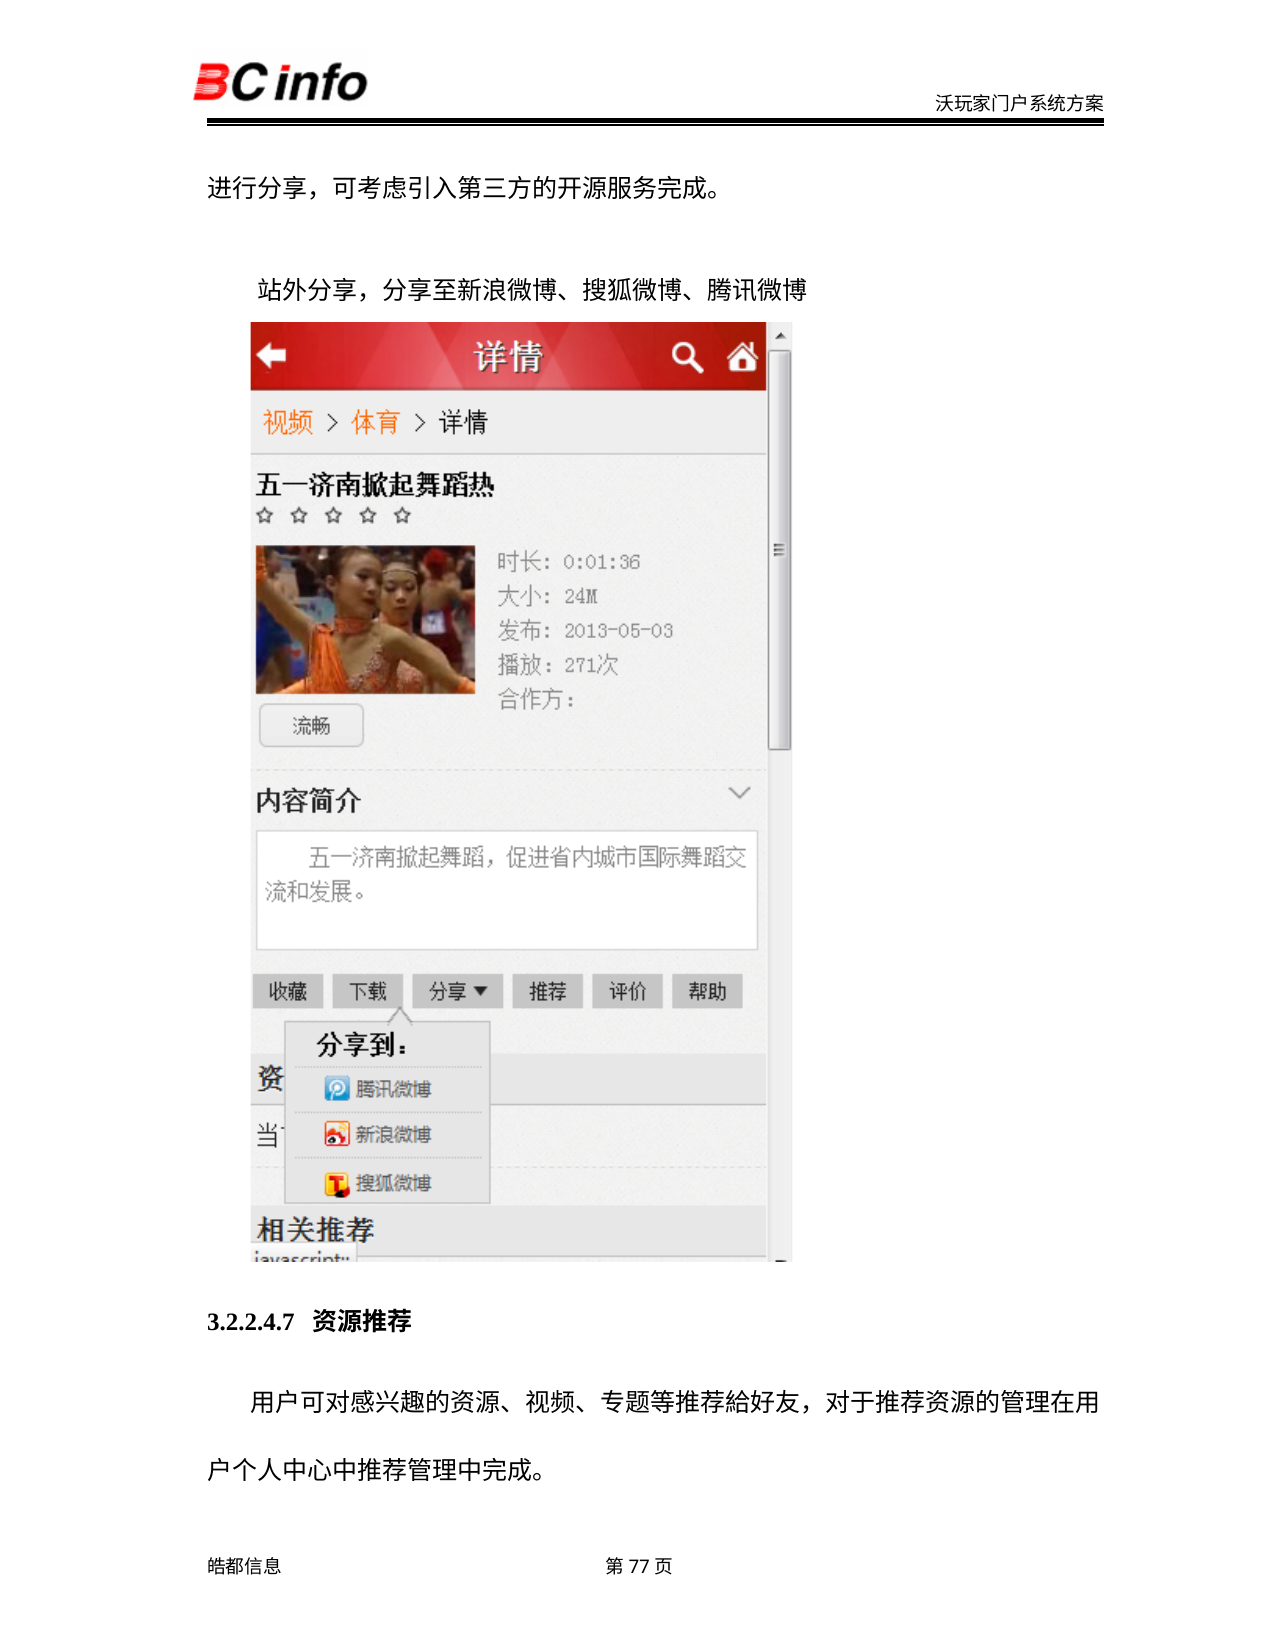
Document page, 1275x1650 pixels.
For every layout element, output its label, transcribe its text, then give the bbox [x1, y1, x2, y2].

picture [192, 48, 370, 107]
picture [250, 322, 793, 1262]
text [207, 153, 1104, 221]
text 站外分享，分享至新浪微博、搜狐微博、腾讯微博 [207, 255, 1104, 323]
text 用户可对感兴趣的资源、视频、专题等推荐給好友，对于推荐资源的管理在用户个人中心中推荐管理中完成。 [207, 1366, 1104, 1502]
subtitle 资源推荐 [207, 1286, 1104, 1354]
